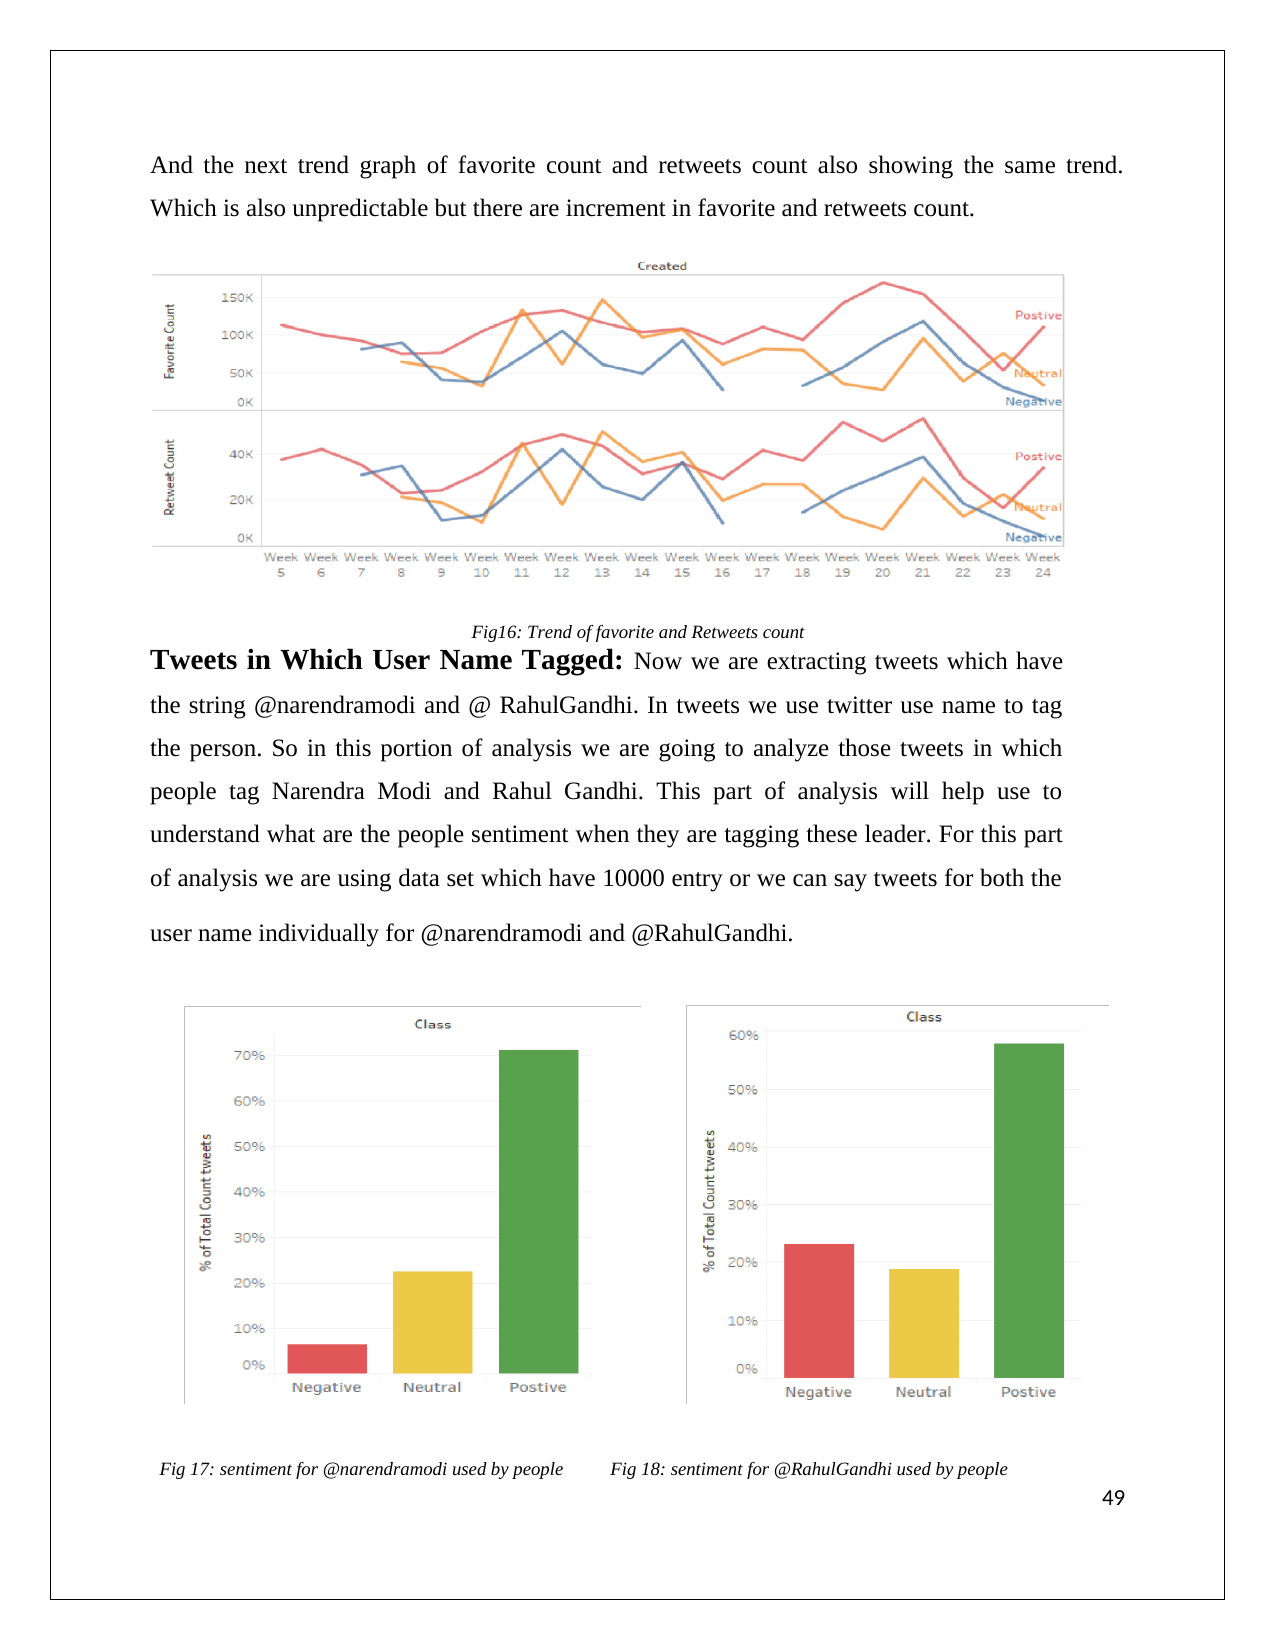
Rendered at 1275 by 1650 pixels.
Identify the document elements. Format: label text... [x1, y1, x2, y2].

text Fig16: Trend of favorite and Retweets count [151, 621, 1125, 642]
text And the next trend graph of favorite count and retweets count also showing the same trend. Which is also unpredictable but there are increment in favorite and retweets count. [150, 150, 1125, 222]
picture [184, 1006, 641, 1404]
text Tweets in Which User Name Tagged: Now we are extracting tweets which have the string @narendramodi and @ RahulGandhi. In tweets we use twitter use name to tag the person. So in this portion of analysis we are going to analyze those tweets in which people tag Narendra Modi and Rahul Gandhi. This part of analysis will help use to understand what are the people sentiment when they are tagging these leader. For this part of analysis we are using data set which have 10000 entry or we can say tweets for both the user name individually for @narendramodi and @RahulGandhi. [150, 642, 1064, 949]
text Fig 17: sentiment for @narendramodi used by people Fig 18: sentiment for @RahulGandhi used by people [150, 1457, 1125, 1479]
picture [150, 252, 1073, 585]
picture [686, 1005, 1109, 1404]
